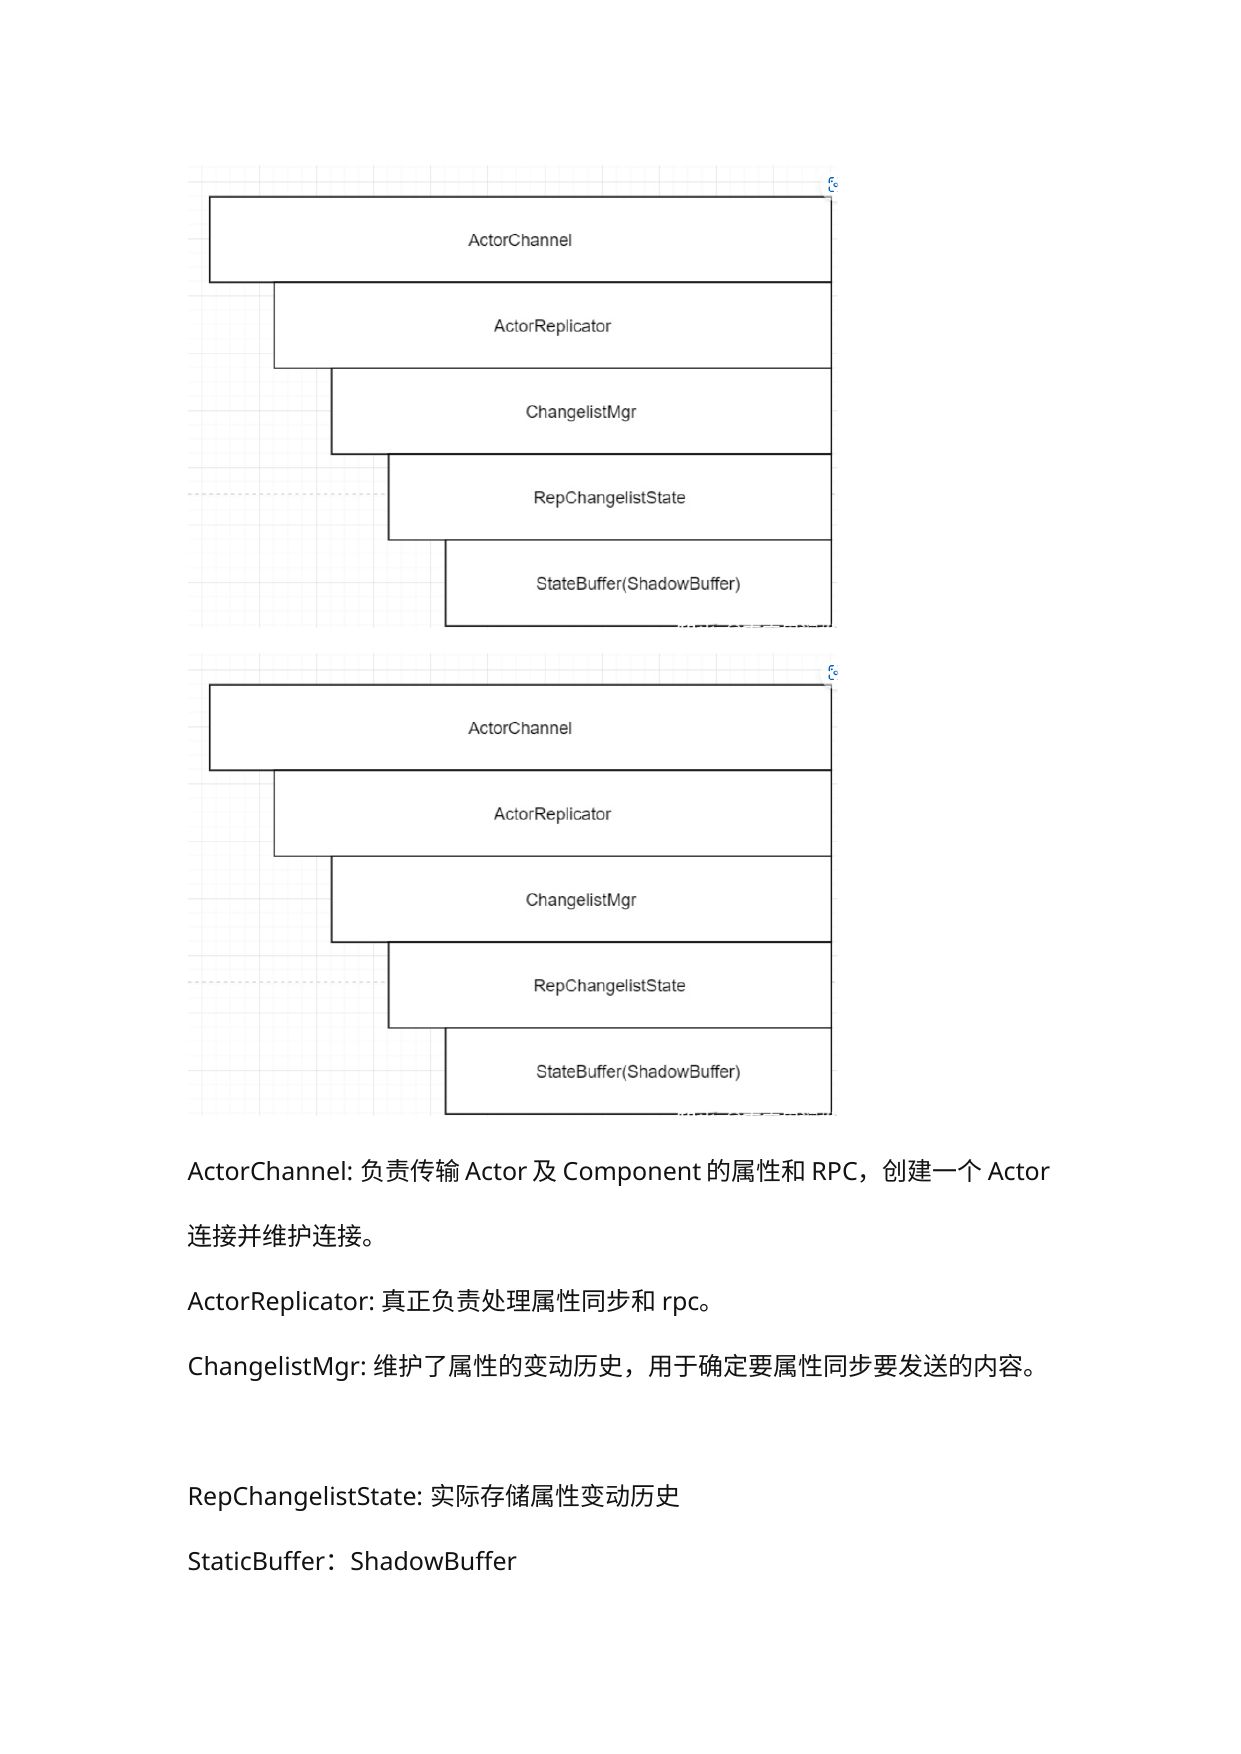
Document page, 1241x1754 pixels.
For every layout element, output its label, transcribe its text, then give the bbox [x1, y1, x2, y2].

text ActorReplicator: 真正负责处理属性同步和rpc。 [187, 1267, 1053, 1332]
text RepChangelistState: 实际存储属性变动历史 [187, 1462, 1053, 1527]
picture [187, 162, 838, 628]
picture [187, 649, 838, 1116]
text ChangelistMgr: 维护了属性的变动历史，用于确定要属性同步要发送的内容。 [187, 1332, 1053, 1462]
text StaticBuffer：ShadowBuffer [187, 1527, 1053, 1592]
text ActorChannel: 负责传输Actor及Component的属性和RPC，创建一个Actor连接并维护连接。 [187, 1137, 1053, 1267]
